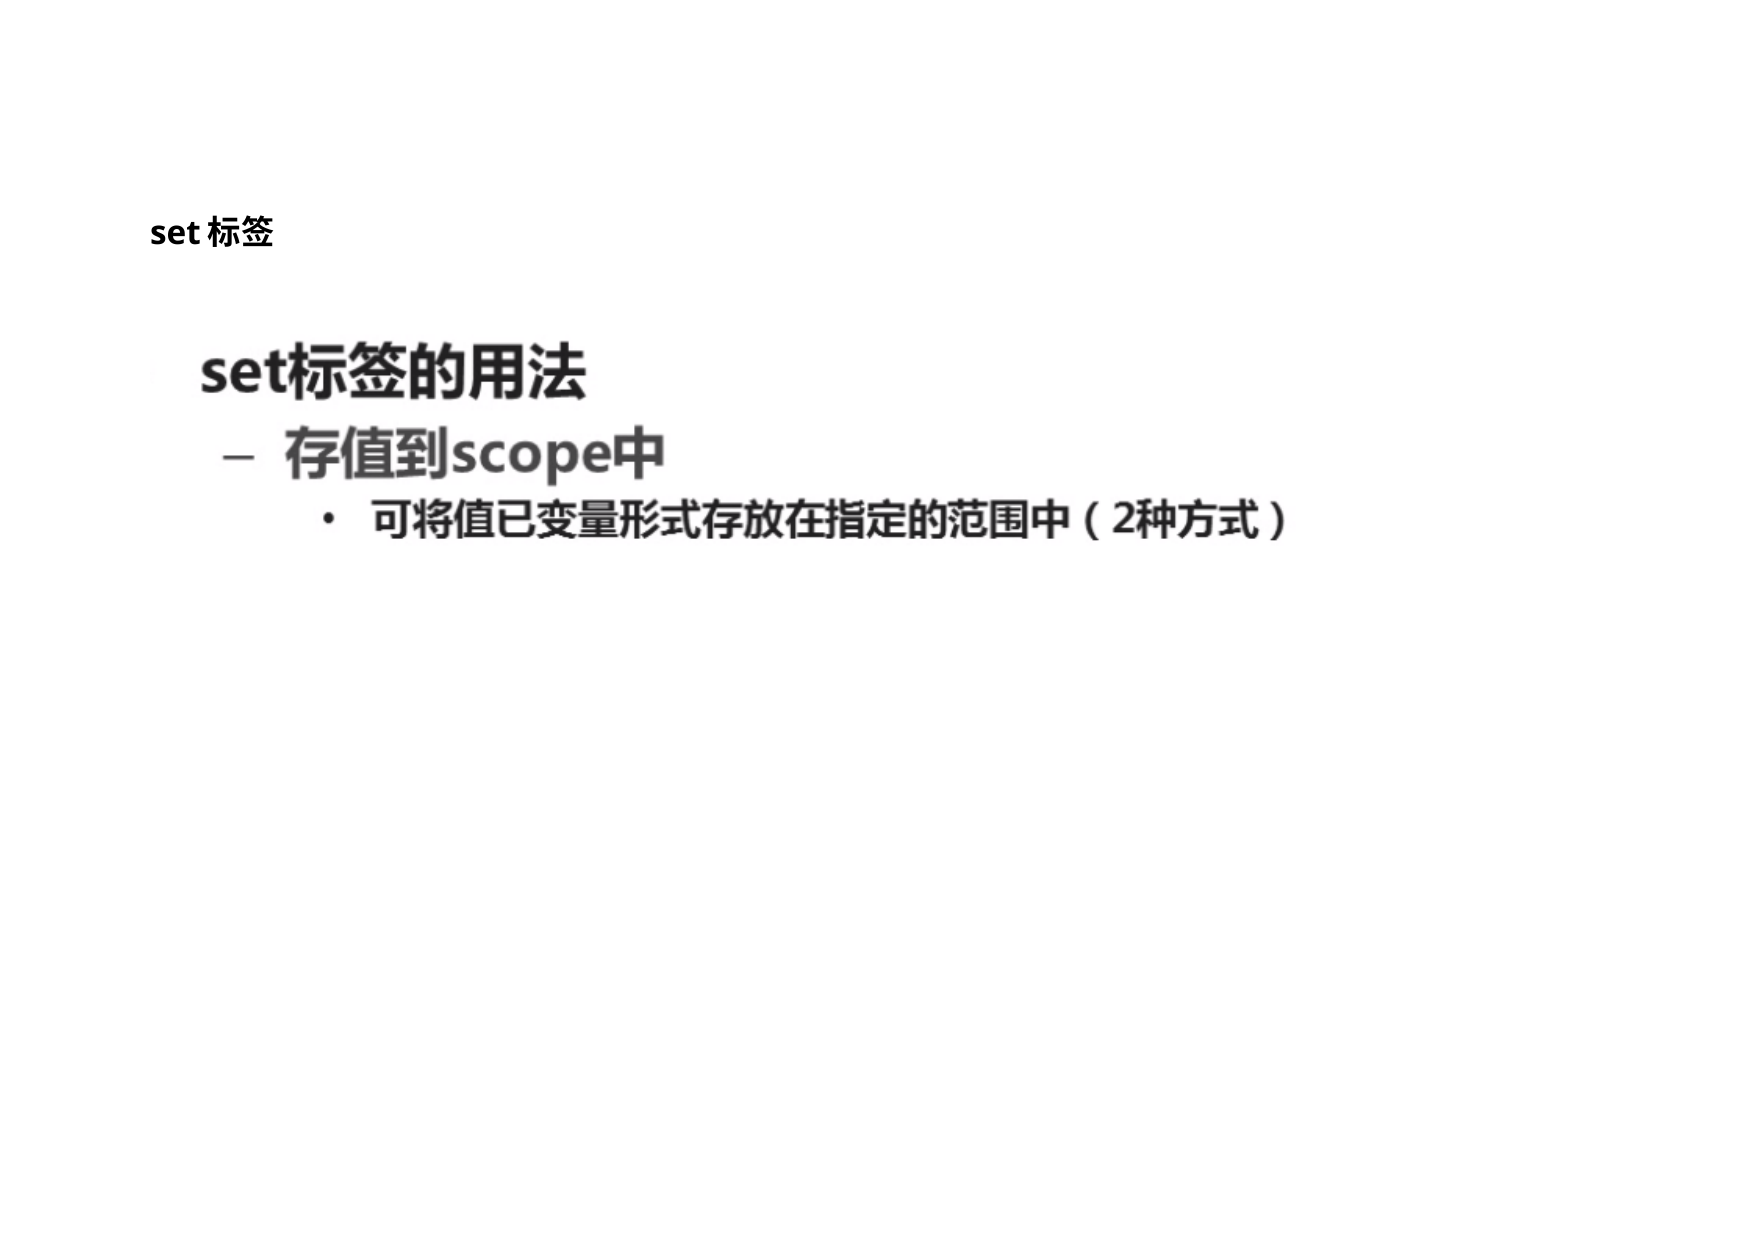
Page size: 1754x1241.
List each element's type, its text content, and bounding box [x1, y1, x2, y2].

subtitle set标签 [150, 198, 1604, 263]
picture [150, 325, 1396, 597]
